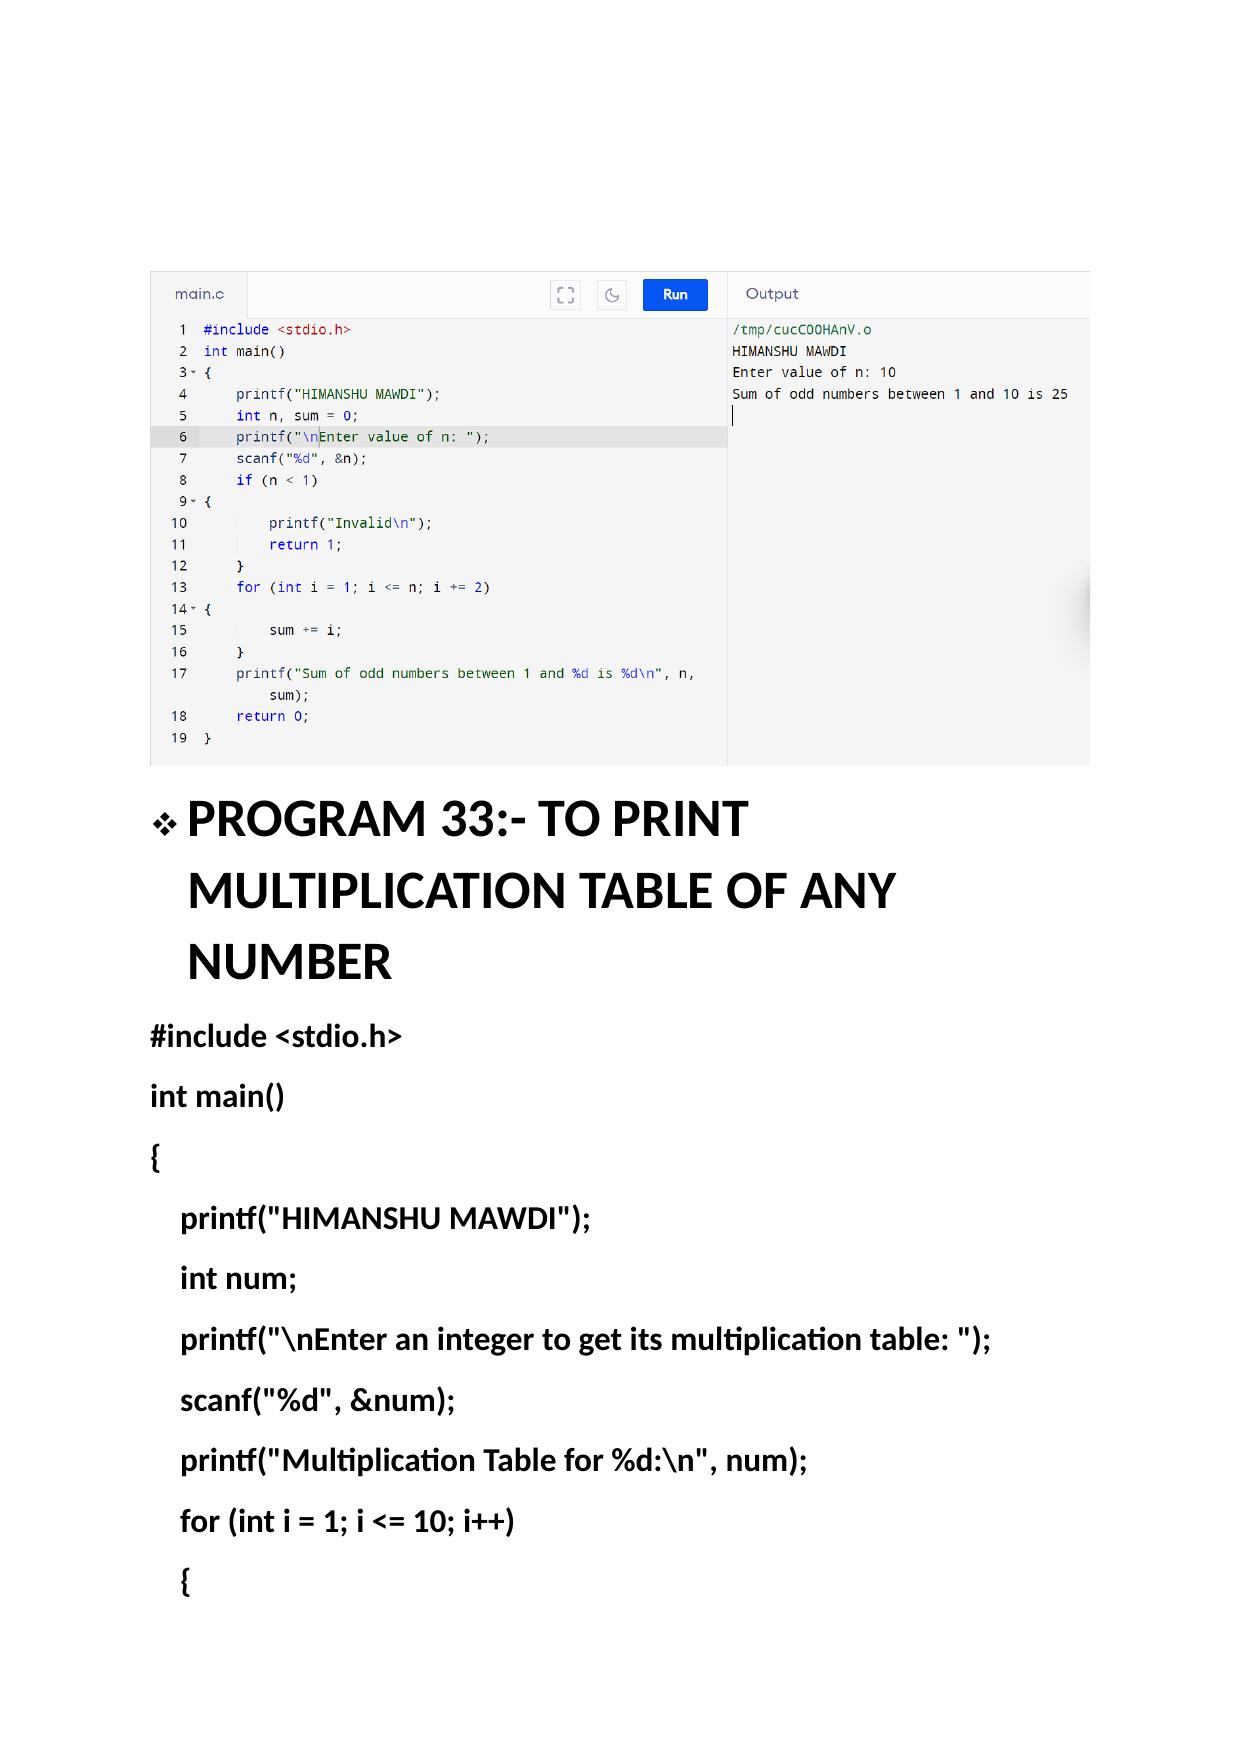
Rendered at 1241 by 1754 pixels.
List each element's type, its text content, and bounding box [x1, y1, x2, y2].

text #include <stdio.h> [150, 1015, 1090, 1056]
text { [150, 1561, 1090, 1601]
text printf("HIMANSHU MAWDI"); [150, 1197, 1090, 1237]
picture [150, 271, 1091, 766]
text printf("Multiplication Table for %d:\n", num); [150, 1439, 1090, 1480]
text for (int i = 1; i <= 10; i++) [150, 1500, 1090, 1541]
text scanf("%d", &num); [150, 1379, 1090, 1419]
text int num; [150, 1257, 1090, 1298]
text { [150, 1136, 1090, 1177]
text printf("\nEnter an integer to get its multiplication table: "); [150, 1318, 1090, 1359]
list PROGRAM 33:- TO PRINT MULTIPLICATION TABLE OF ANY NUMBER [150, 784, 1090, 993]
text int main() [150, 1076, 1090, 1116]
